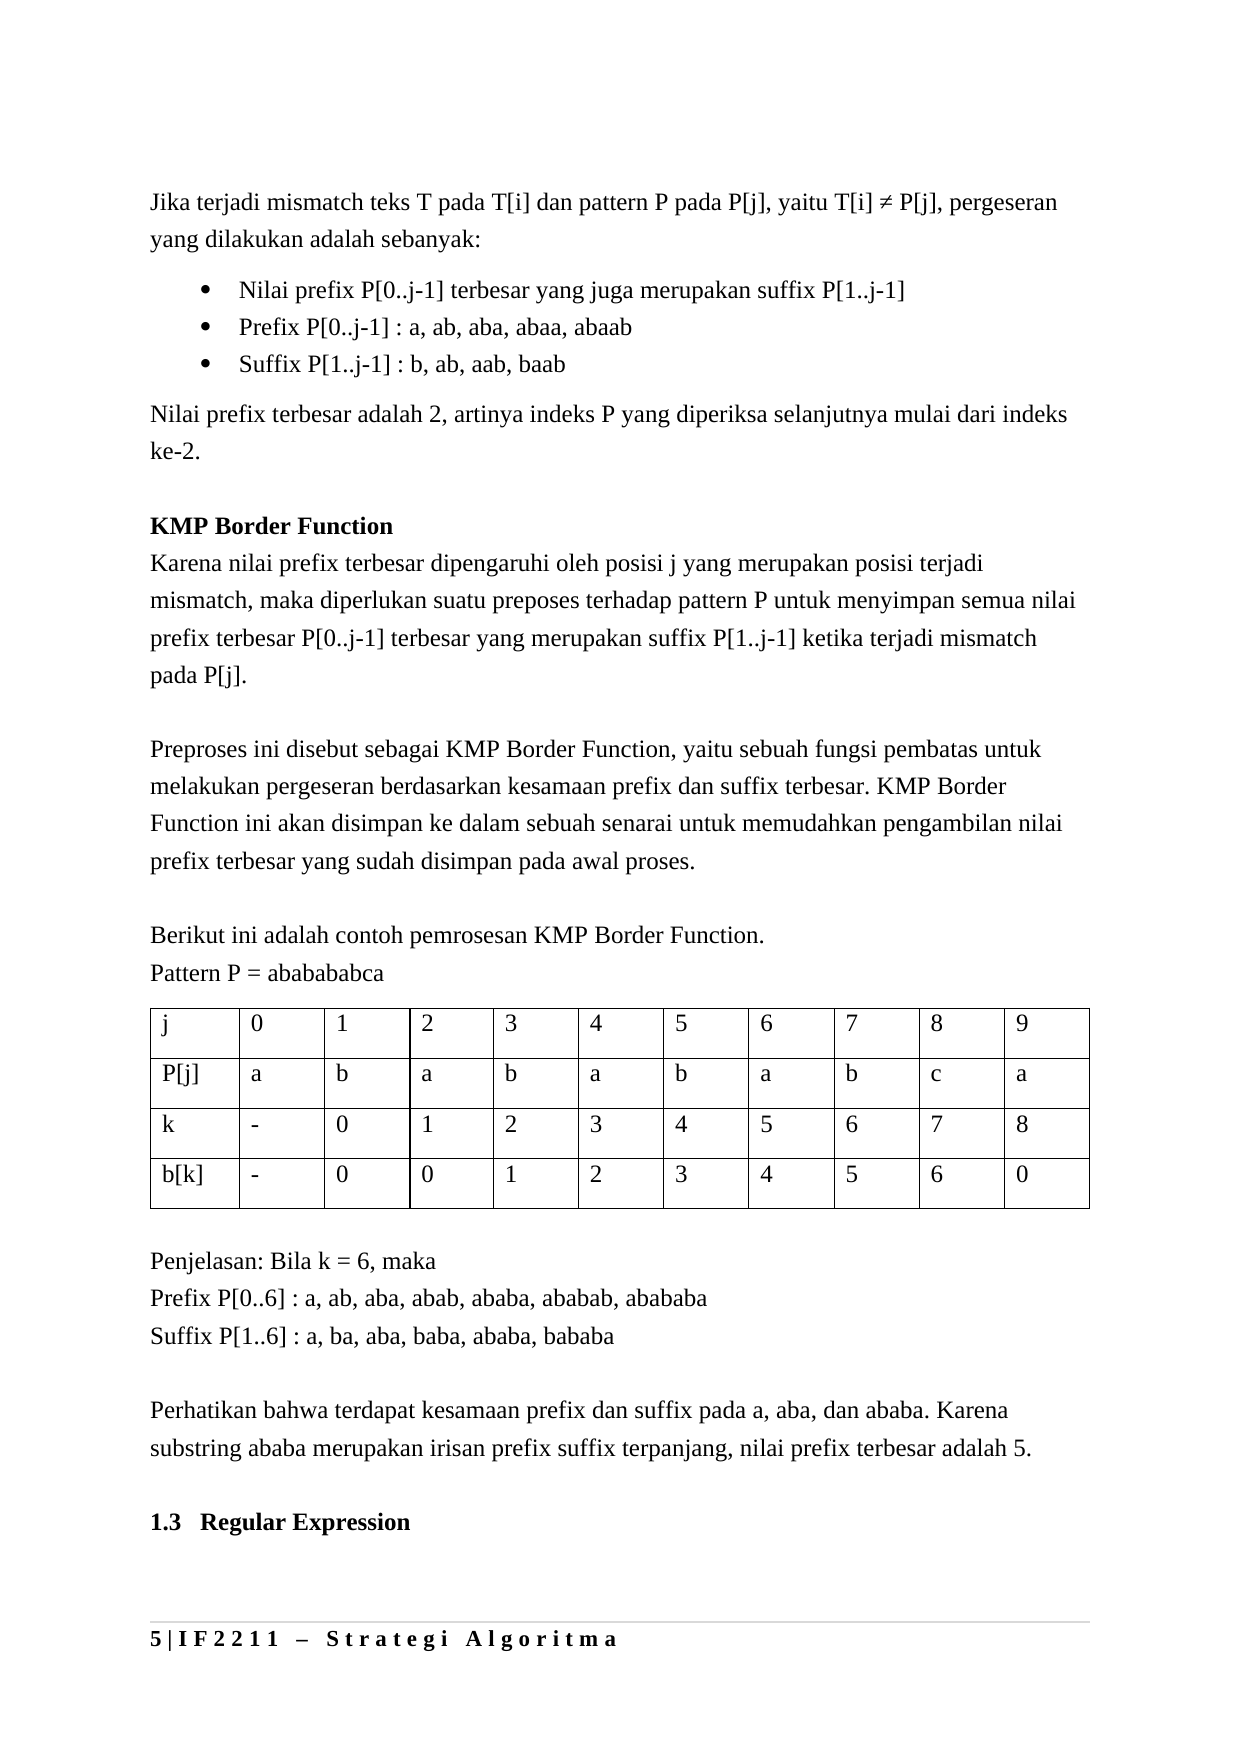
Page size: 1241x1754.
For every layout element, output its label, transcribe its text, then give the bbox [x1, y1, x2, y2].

table_header 1 [325, 1009, 409, 1057]
table_cell b[k] [151, 1159, 239, 1208]
text Karena nilai prefix terbesar dipengaruhi oleh posisi j yang merupakan posisi terjadi mismatch, maka diperlukan suatu preposes terhadap pattern P untuk menyimpan semua nilai prefix terbesar P[0..j-1] terbesar yang merupakan suffix P[1..j-1] ketika terjadi mismatch pada P[j]. [150, 548, 1090, 689]
table_cell a [1005, 1059, 1089, 1108]
text Nilai prefix terbesar adalah 2, artinya indeks P yang diperiksa selanjutnya mulai dari indeks ke-2. [150, 399, 1090, 465]
table_cell P[j] [151, 1059, 239, 1108]
table_cell 0 [1005, 1159, 1089, 1208]
text Pattern P = ababababca [150, 958, 1090, 986]
text Perhatikan bahwa terdapat kesamaan prefix dan suffix pada a, aba, dan ababa. Karena substring ababa merupakan irisan prefix suffix terpanjang, nilai prefix terbesar adalah 5. [150, 1395, 1090, 1461]
list Prefix P[0..j-1] : a, ab, aba, abaa, abaab [201, 312, 1090, 341]
table_cell 8 [1005, 1109, 1089, 1158]
table_cell 1 [411, 1109, 493, 1158]
text Berikut ini adalah contoh pemrosesan KMP Border Function. [150, 920, 1090, 949]
table_header 7 [835, 1009, 919, 1057]
table_header 8 [920, 1009, 1004, 1057]
table_cell 4 [664, 1109, 748, 1158]
table_cell 1 [494, 1159, 578, 1208]
table_cell b [325, 1059, 409, 1108]
list Suffix P[1..j-1] : b, ab, aab, baab [201, 349, 1090, 378]
table_cell 3 [579, 1109, 663, 1158]
table_cell 2 [494, 1109, 578, 1158]
table_cell 5 [749, 1109, 834, 1158]
table_header 2 [411, 1009, 493, 1057]
table_cell c [920, 1059, 1004, 1108]
table_header 6 [749, 1009, 834, 1057]
table_header j [151, 1009, 239, 1057]
text Prefix P[0..6] : a, ab, aba, abab, ababa, ababab, abababa [150, 1283, 1090, 1312]
table_cell 6 [835, 1109, 919, 1158]
table_cell 0 [325, 1159, 409, 1208]
table_cell a [411, 1059, 493, 1108]
table_cell - [240, 1109, 324, 1158]
table_cell a [579, 1059, 663, 1108]
text Penjelasan: Bila k = 6, maka [150, 1246, 1090, 1275]
table_cell 6 [920, 1159, 1004, 1208]
table_cell 4 [749, 1159, 834, 1208]
list Nilai prefix P[0..j-1] terbesar yang juga merupakan suffix P[1..j-1] [201, 275, 1090, 303]
table_cell 2 [579, 1159, 663, 1208]
table_header 5 [664, 1009, 748, 1057]
text Suffix P[1..6] : a, ba, aba, baba, ababa, bababa [150, 1321, 1090, 1349]
table_cell 0 [411, 1159, 493, 1208]
table_header 9 [1005, 1009, 1089, 1057]
table_header 3 [494, 1009, 578, 1057]
text KMP Border Function [150, 511, 1090, 540]
table_cell b [664, 1059, 748, 1108]
text Jika terjadi mismatch teks T pada T[i] dan pattern P pada P[j], yaitu T[i] ≠ P[j], pergeseran yang dilakukan adalah sebanyak: [150, 187, 1090, 254]
table_cell b [494, 1059, 578, 1108]
table_cell a [749, 1059, 834, 1108]
table_cell 5 [835, 1159, 919, 1208]
table_cell k [151, 1109, 239, 1158]
table_cell 0 [325, 1109, 409, 1158]
text 1.3 Regular Expression [150, 1507, 1090, 1536]
table_cell 3 [664, 1159, 748, 1208]
table_cell b [835, 1059, 919, 1108]
table_cell 7 [920, 1109, 1004, 1158]
table_cell - [240, 1159, 324, 1208]
table_header 0 [240, 1009, 324, 1057]
text Preproses ini disebut sebagai KMP Border Function, yaitu sebuah fungsi pembatas untuk melakukan pergeseran berdasarkan kesamaan prefix dan suffix terbesar. KMP Border Function ini akan disimpan ke dalam sebuah senarai untuk memudahkan pengambilan nilai prefix terbesar yang sudah disimpan pada awal proses. [150, 734, 1090, 874]
table_cell a [240, 1059, 324, 1108]
table_header 4 [579, 1009, 663, 1057]
